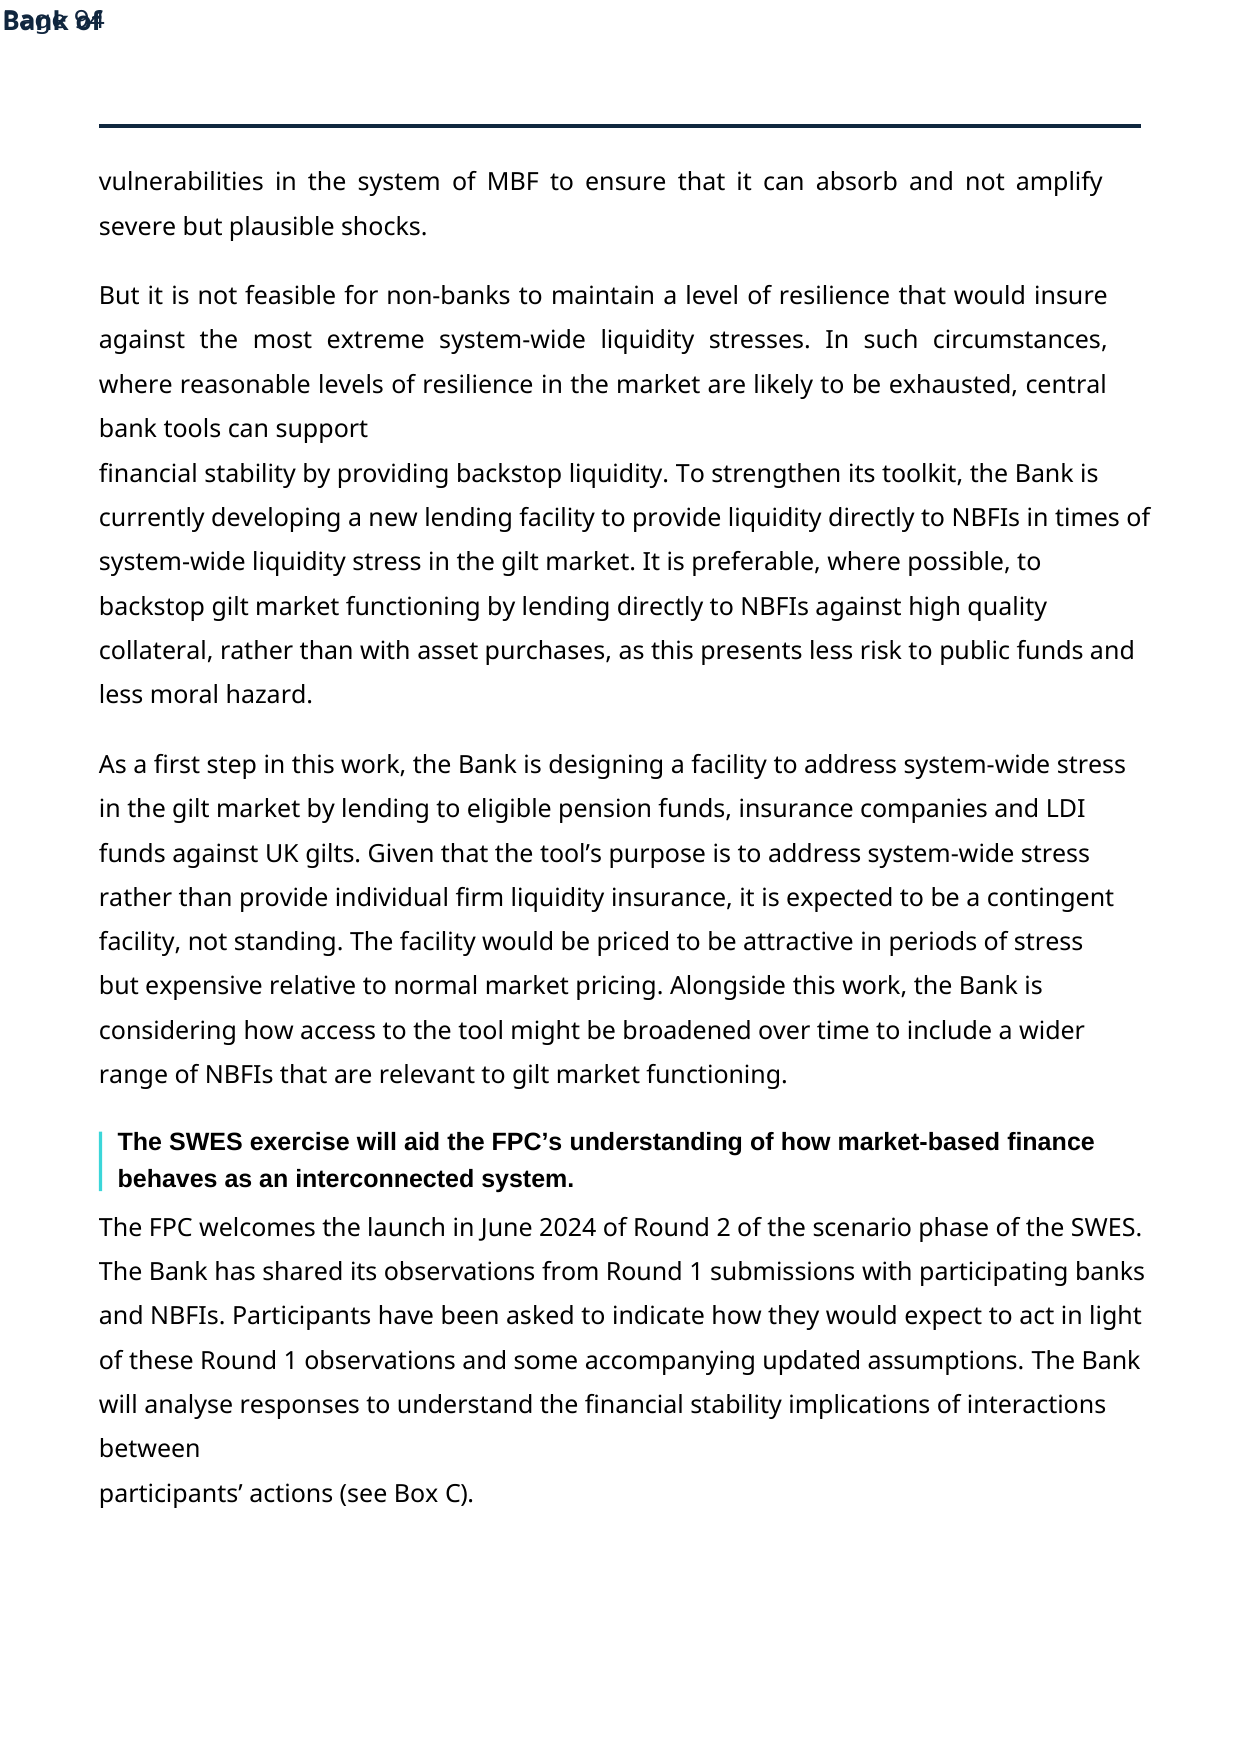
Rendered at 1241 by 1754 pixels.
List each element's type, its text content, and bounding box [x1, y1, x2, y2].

text But it is not feasible for non-banks to maintain a level of resilience that would insure against the most extreme system-wide liquidity stresses. In such circumstances, where reasonable levels of resilience in the market are likely to be exhausted, central bank tools can support [99, 278, 1109, 445]
text financial stability by providing backstop liquidity. To strengthen its toolkit, the Bank is currently developing a new lending facility to provide liquidity directly to NBFIs in times of system-wide liquidity stress in the gilt market. It is preferable, where possible, to backstop gilt market functioning by lending directly to NBFIs against high quality collateral, rather than with asset purchases, as this presents less risk to public funds and less moral hazard. [99, 455, 1152, 711]
text participants’ actions (see Box C). [99, 1476, 1152, 1510]
text As a first step in this work, the Bank is designing a facility to address system-wide stress in the gilt market by lending to eligible pension funds, insurance companies and LDI funds against UK gilts. Given that the tool’s purpose is to address system-wide stress rather than provide individual firm liquidity insurance, it is expected to be a contingent facility, not standing. The facility would be priced to be attractive in periods of stress but expensive relative to normal market pricing. Alongside this work, the Bank is considering how access to the tool might be broadened over time to include a wider range of NBFIs that are relevant to gilt market functioning. [99, 747, 1130, 1091]
text vulnerabilities in the system of MBF to ensure that it can absorb and not amplify severe but plausible shocks. [99, 164, 1103, 242]
subtitle The SWES exercise will aid the FPC’s understanding of how market-based finance behaves as an interconnected system. [117, 1127, 1152, 1193]
text The FPC welcomes the launch in June 2024 of Round 2 of the scenario phase of the SWES. The Bank has shared its observations from Round 1 submissions with participating banks and NBFIs. Participants have been asked to indicate how they would expect to act in light of these Round 1 observations and some accompanying updated assumptions. The Bank will analyse responses to understand the financial stability implications of interactions between [99, 1209, 1152, 1465]
